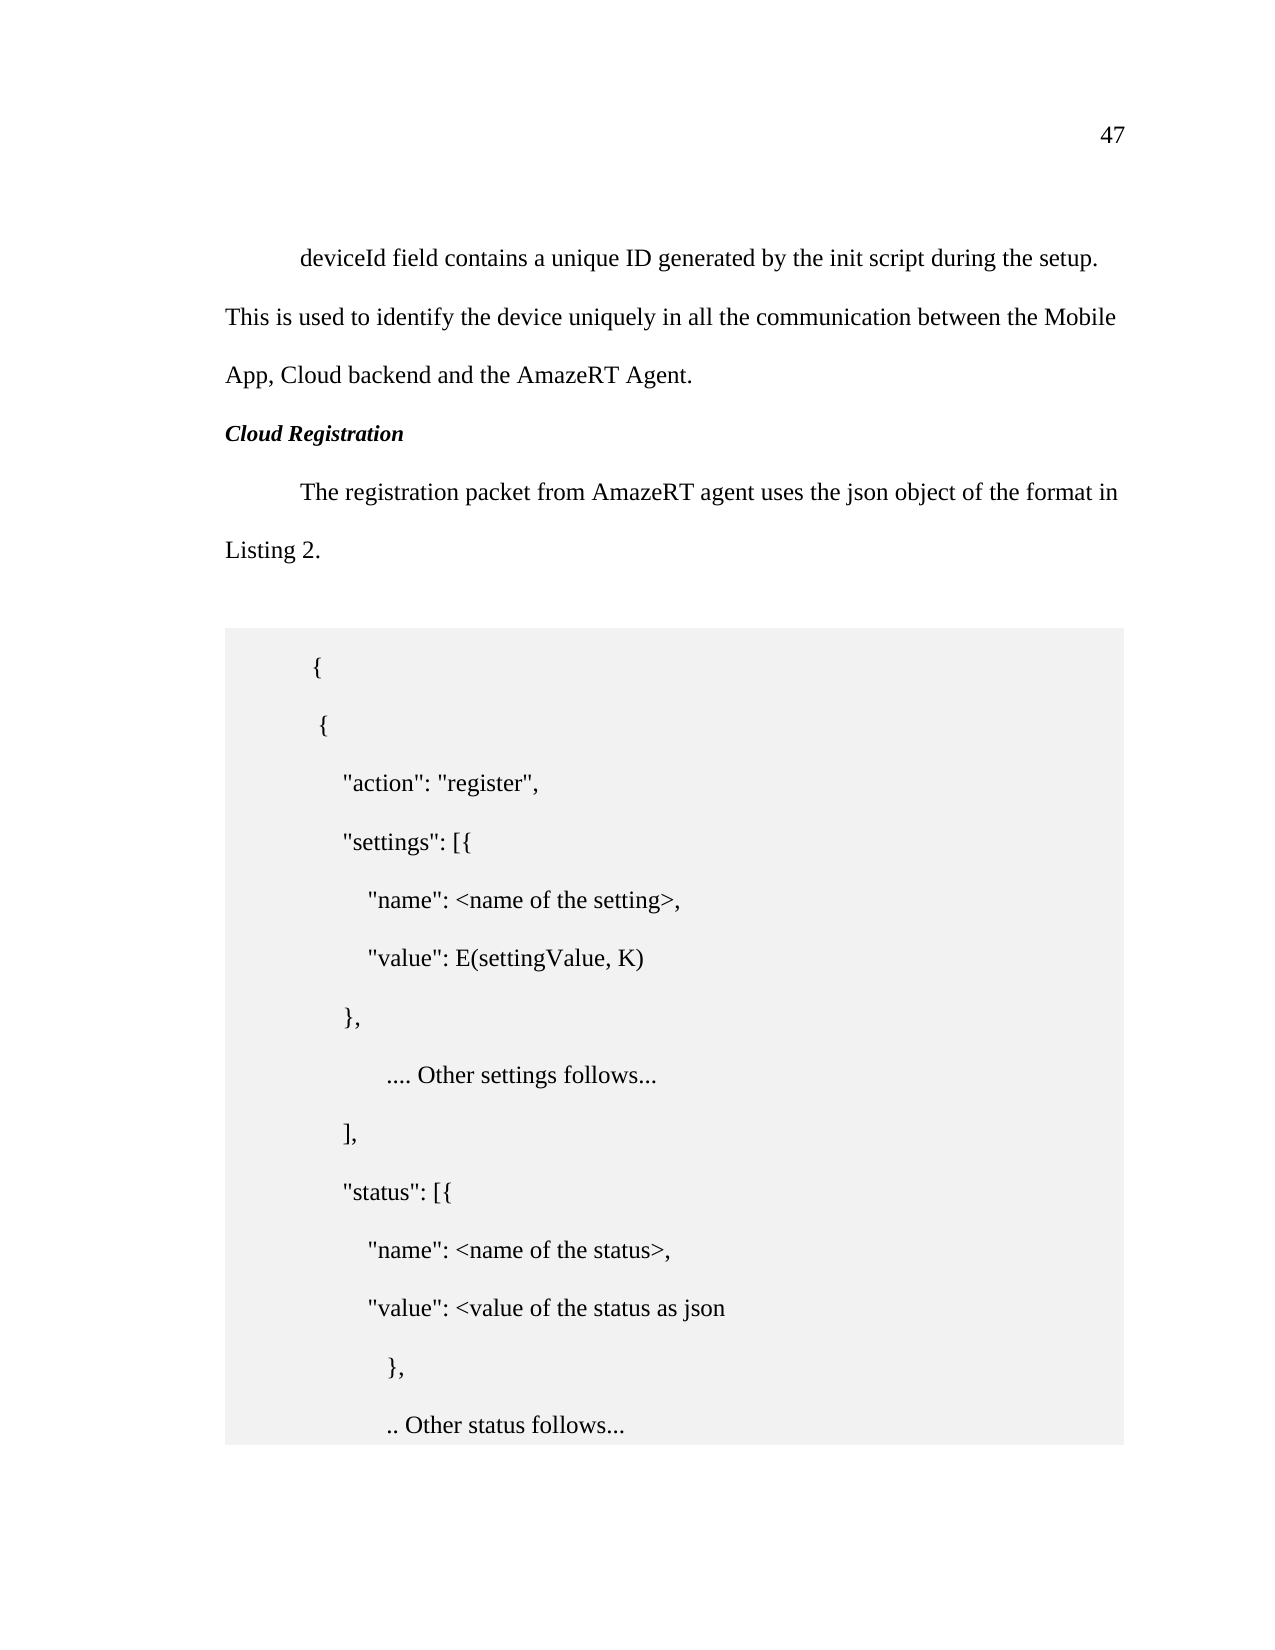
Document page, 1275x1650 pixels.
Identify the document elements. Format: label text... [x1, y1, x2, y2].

subtitle Cloud Registration [225, 395, 1125, 453]
text deviceId field contains a unique ID generated by the init script during the setup. This is used to identify the device uniquely in all the communication between the Mobile App, Cloud backend and the AmazeRT Agent. [225, 220, 1125, 395]
text The registration packet from AmazeRT agent uses the json object of the format in Listing 2. [225, 453, 1125, 570]
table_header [225, 628, 1124, 1445]
